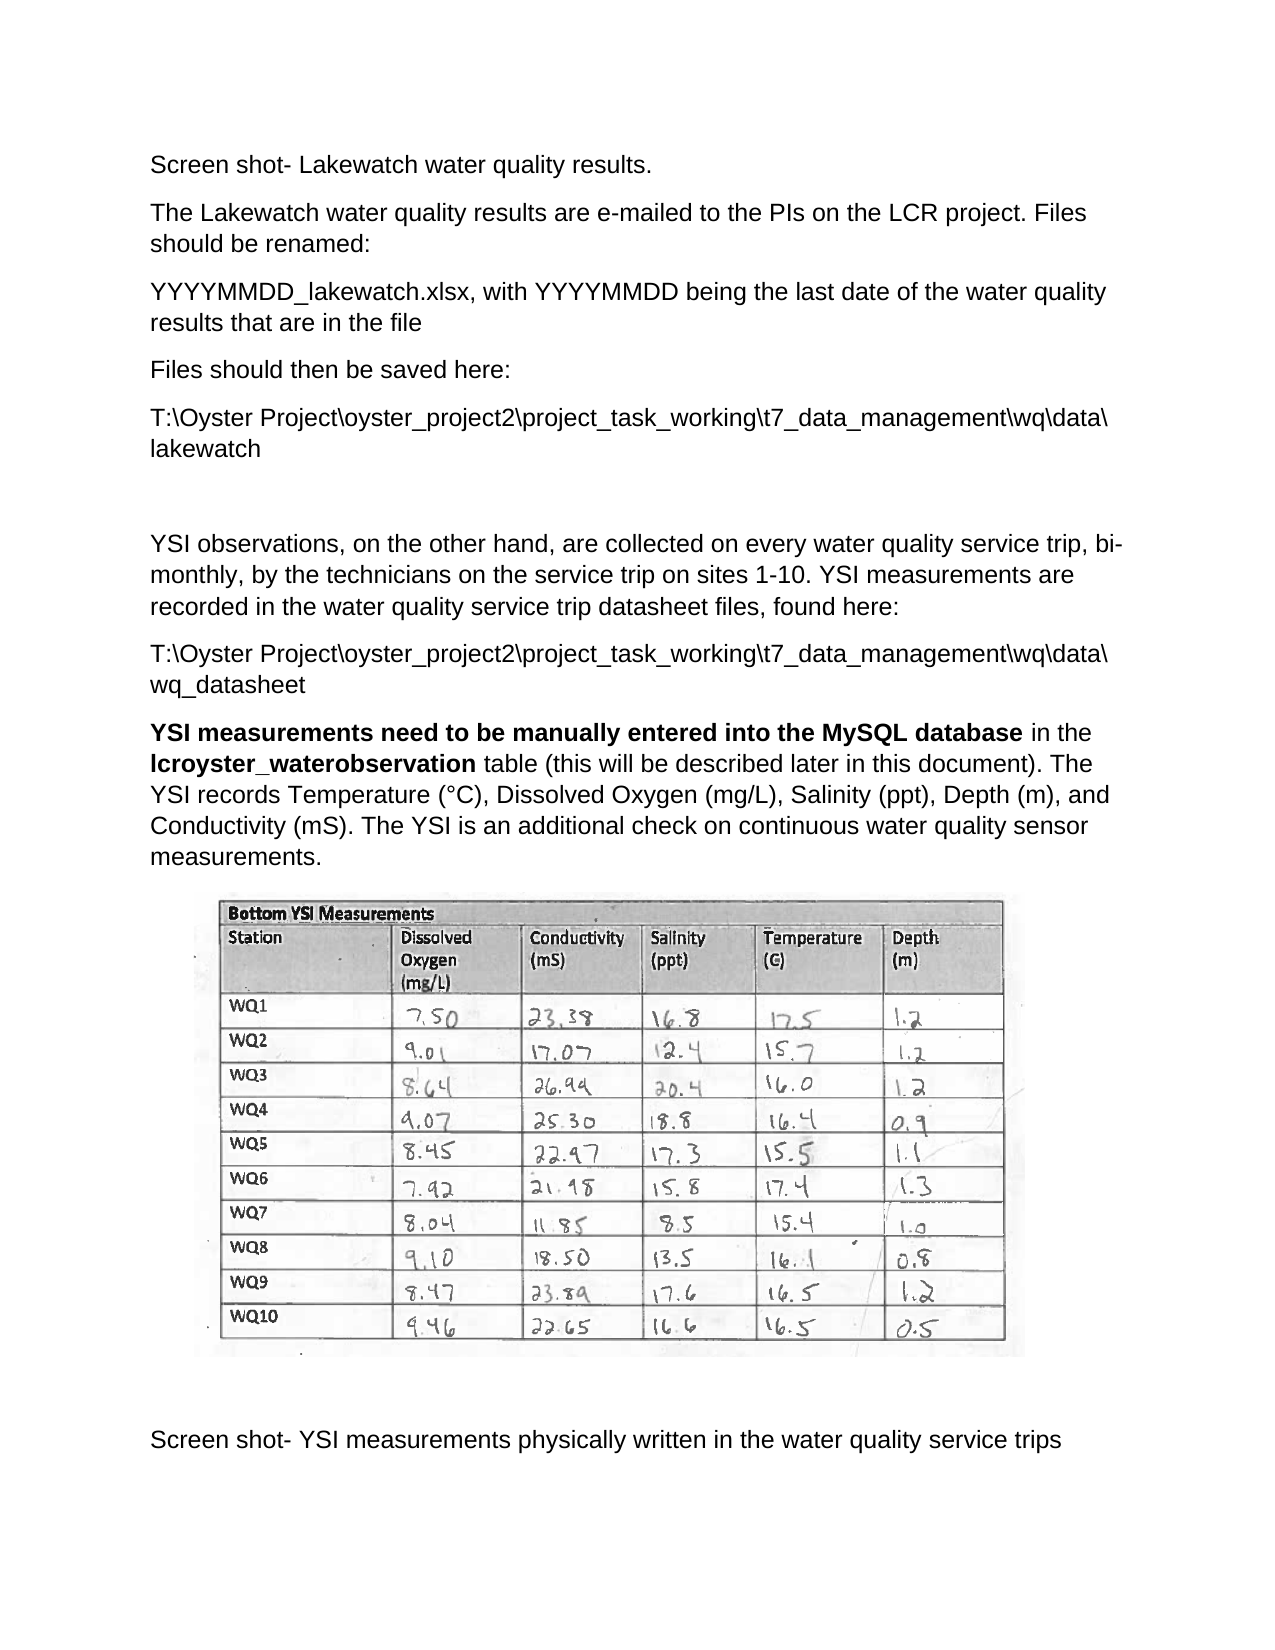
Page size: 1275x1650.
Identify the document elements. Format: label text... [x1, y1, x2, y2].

picture [193, 892, 1025, 1357]
text The Lakewatch water quality results are e-mailed to the PIs on the LCR project. Files should be renamed: [150, 198, 1125, 257]
text Screen shot- Lakewatch water quality results. [150, 150, 1125, 179]
text YSI measurements need to be manually entered into the MySQL database in the lcroyster_waterobservation table (this will be described later in this document). The YSI records Temperature (°C), Dissolved Oxygen (mg/L), Salinity (ppt), Depth (m), and Conductivity (mS). The YSI is an additional check on continuous water quality sensor measurements. [150, 718, 1125, 871]
text Screen shot- YSI measurements physically written in the water quality service trips [150, 1425, 1125, 1454]
text YYYYMMDD_lakewatch.xlsx, with YYYYMMDD being the last date of the water quality results that are in the file [150, 276, 1125, 336]
text T:\Oyster Project\oyster_project2\project_task_working\t7_data_management\wq\data\wq_datasheet [150, 639, 1125, 699]
text Files should then be saved here: [150, 355, 1125, 384]
text T:\Oyster Project\oyster_project2\project_task_working\t7_data_management\wq\data\lakewatch [150, 403, 1125, 463]
text YSI observations, on the other hand, are collected on every water quality service trip, bi-monthly, by the technicians on the service trip on sites 1-10. YSI measurements are recorded in the water quality service trip datasheet files, found here: [150, 529, 1125, 620]
